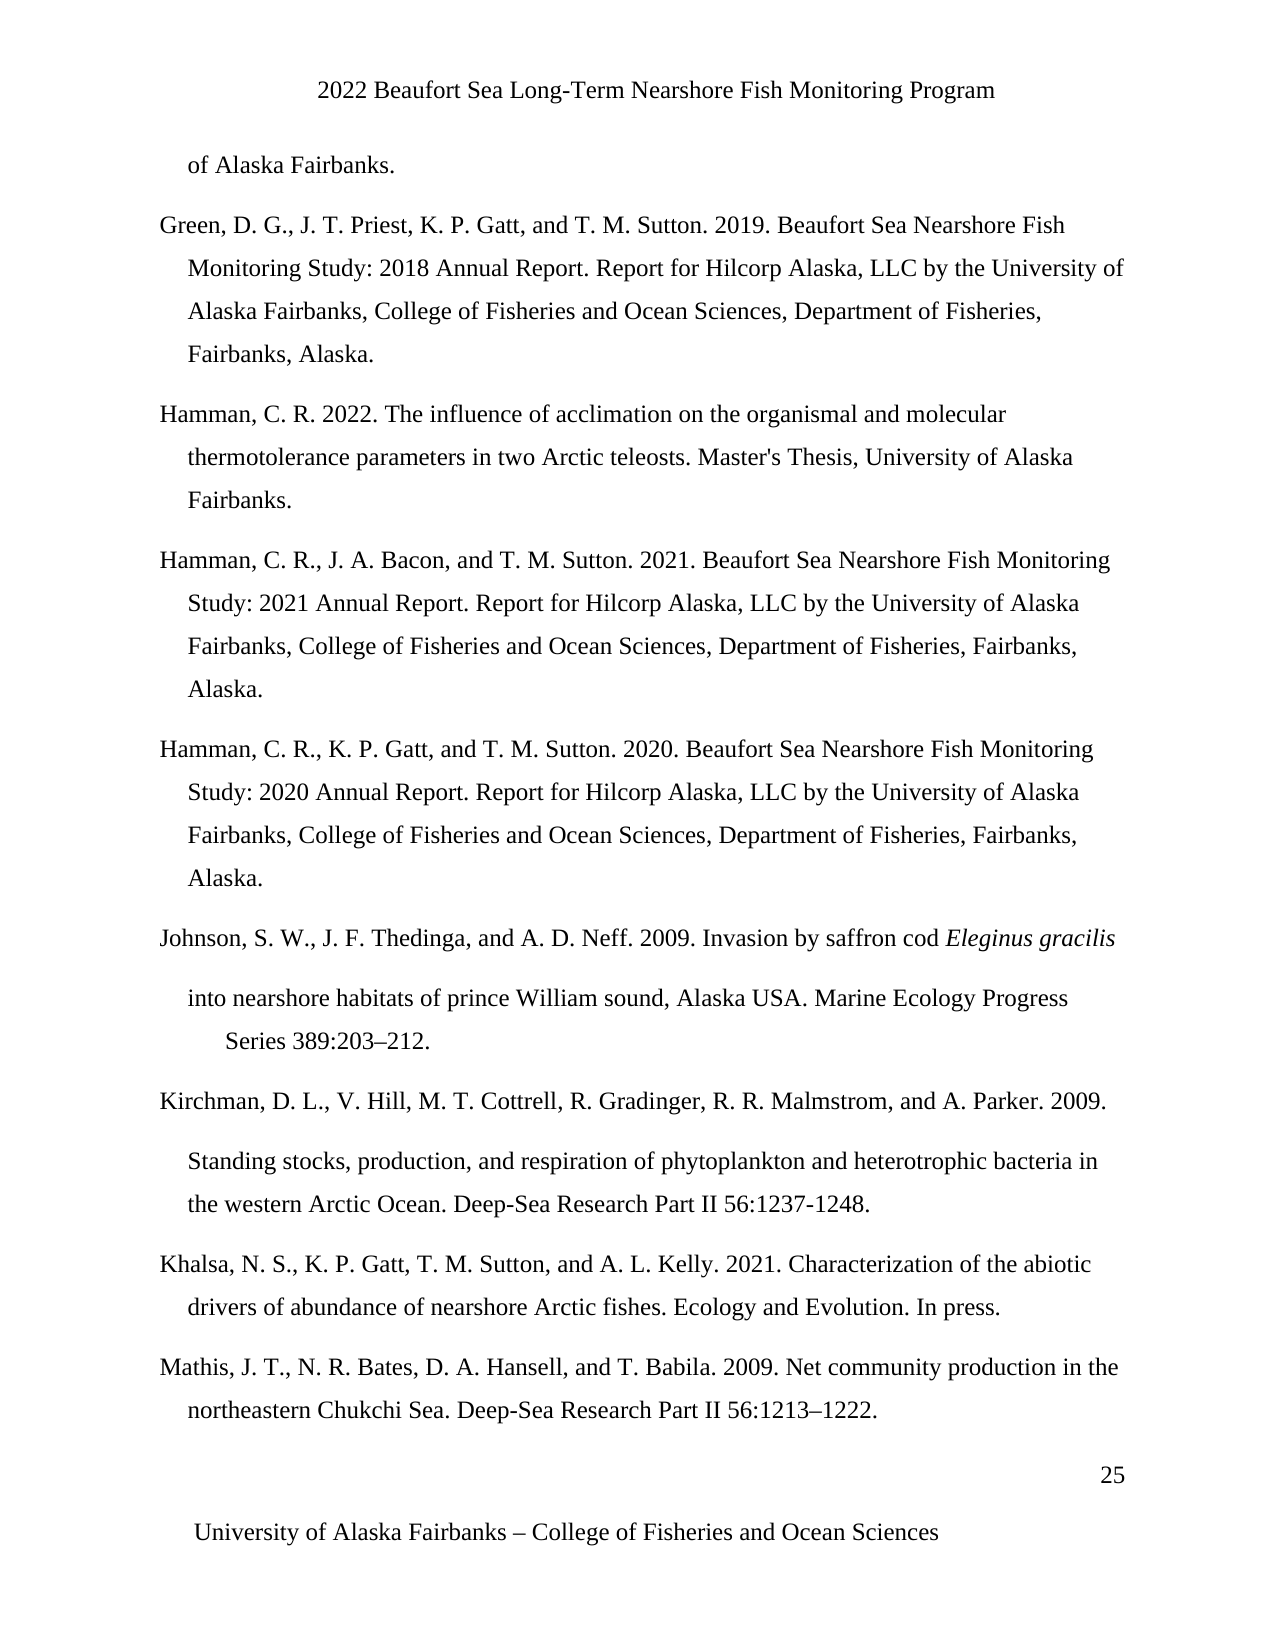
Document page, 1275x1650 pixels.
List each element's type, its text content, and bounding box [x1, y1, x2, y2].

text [159, 150, 1125, 179]
text Hamman, C. R. 2022. The influence of acclimation on the organismal and molecular thermotolerance parameters in two Arctic teleosts. Master's Thesis, University of Alaska Fairbanks. [159, 399, 1125, 514]
text Green, D. G., J. T. Priest, K. P. Gatt, and T. M. Sutton. 2019. Beaufort Sea Nearshore Fish Monitoring Study: 2018 Annual Report. Report for Hilcorp Alaska, LLC by the University of Alaska Fairbanks, College of Fisheries and Ocean Sciences, Department of Fisheries, Fairbanks, Alaska. [159, 210, 1125, 368]
text Johnson, S. W., J. F. Thedinga, and A. D. Neff. 2009. Invasion by saffron cod Eleginus gracilis [159, 923, 1125, 952]
text into nearshore habitats of prince William sound, Alaska USA. Marine Ecology Progress Series 389:203–212. [150, 983, 1125, 1055]
text Kirchman, D. L., V. Hill, M. T. Cottrell, R. Gradinger, R. R. Malmstrom, and A. Parker. 2009. [159, 1086, 1125, 1115]
text Khalsa, N. S., K. P. Gatt, T. M. Sutton, and A. L. Kelly. 2021. Characterization of the abiotic drivers of abundance of nearshore Arctic fishes. Ecology and Evolution. In press. [159, 1249, 1125, 1321]
text Hamman, C. R., K. P. Gatt, and T. M. Sutton. 2020. Beaufort Sea Nearshore Fish Monitoring Study: 2020 Annual Report. Report for Hilcorp Alaska, LLC by the University of Alaska Fairbanks, College of Fisheries and Ocean Sciences, Department of Fisheries, Fairbanks, Alaska. [159, 734, 1125, 892]
text Standing stocks, production, and respiration of phytoplankton and heterotrophic bacteria in the western Arctic Ocean. Deep-Sea Research Part II 56:1237-1248. [84, 1146, 1125, 1218]
text Hamman, C. R., J. A. Bacon, and T. M. Sutton. 2021. Beaufort Sea Nearshore Fish Monitoring Study: 2021 Annual Report. Report for Hilcorp Alaska, LLC by the University of Alaska Fairbanks, College of Fisheries and Ocean Sciences, Department of Fisheries, Fairbanks, Alaska. [159, 545, 1125, 703]
text Mathis, J. T., N. R. Bates, D. A. Hansell, and T. Babila. 2009. Net community production in the northeastern Chukchi Sea. Deep-Sea Research Part II 56:1213–1222. [159, 1352, 1125, 1423]
